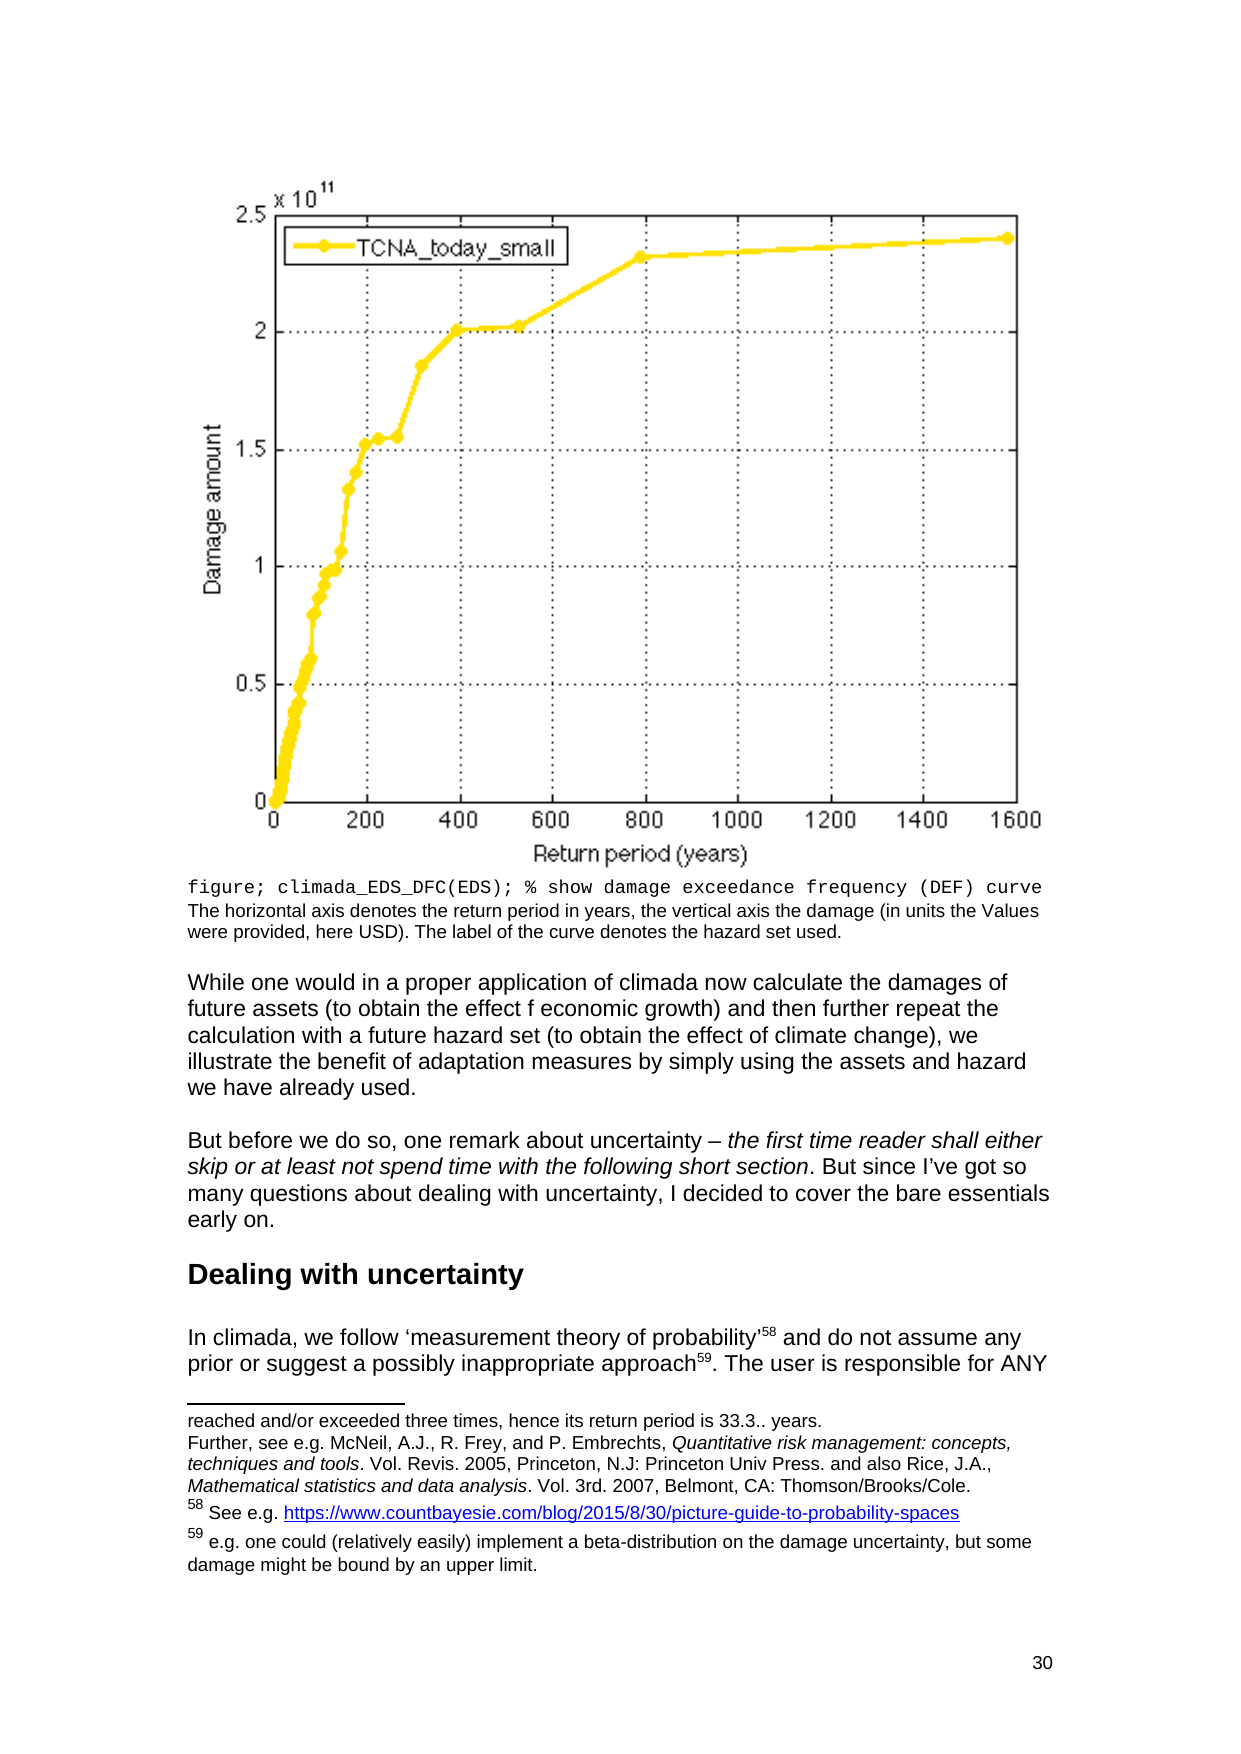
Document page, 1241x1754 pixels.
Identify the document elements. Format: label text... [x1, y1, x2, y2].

subtitle Dealing with uncertainty [187, 1257, 1053, 1291]
text figure; climada_EDS_DFC(EDS); % show damage exceedance frequency (DEF) curve The horizontal axis denotes the return period in years, the vertical axis the damage (in units the Values were provided, here USD). The label of the curve denotes the hazard set used. [187, 878, 1053, 942]
picture [187, 176, 1052, 879]
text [187, 1323, 1053, 1376]
text While one would in a proper application of climada now calculate the damages of future assets (to obtain the effect f economic growth) and then further repeat the calculation with a future hazard set (to obtain the effect of climate change), we illustrate the benefit of adaptation measures by simply using the assets and hazard we have already used. [187, 969, 1053, 1101]
text But before we do so, one remark about uncertainty – the first time reader shall either skip or at least not spend time with the following short section. But since I’ve got so many questions about dealing with uncertainty, I decided to cover the bare essentials early on. [187, 1127, 1053, 1232]
